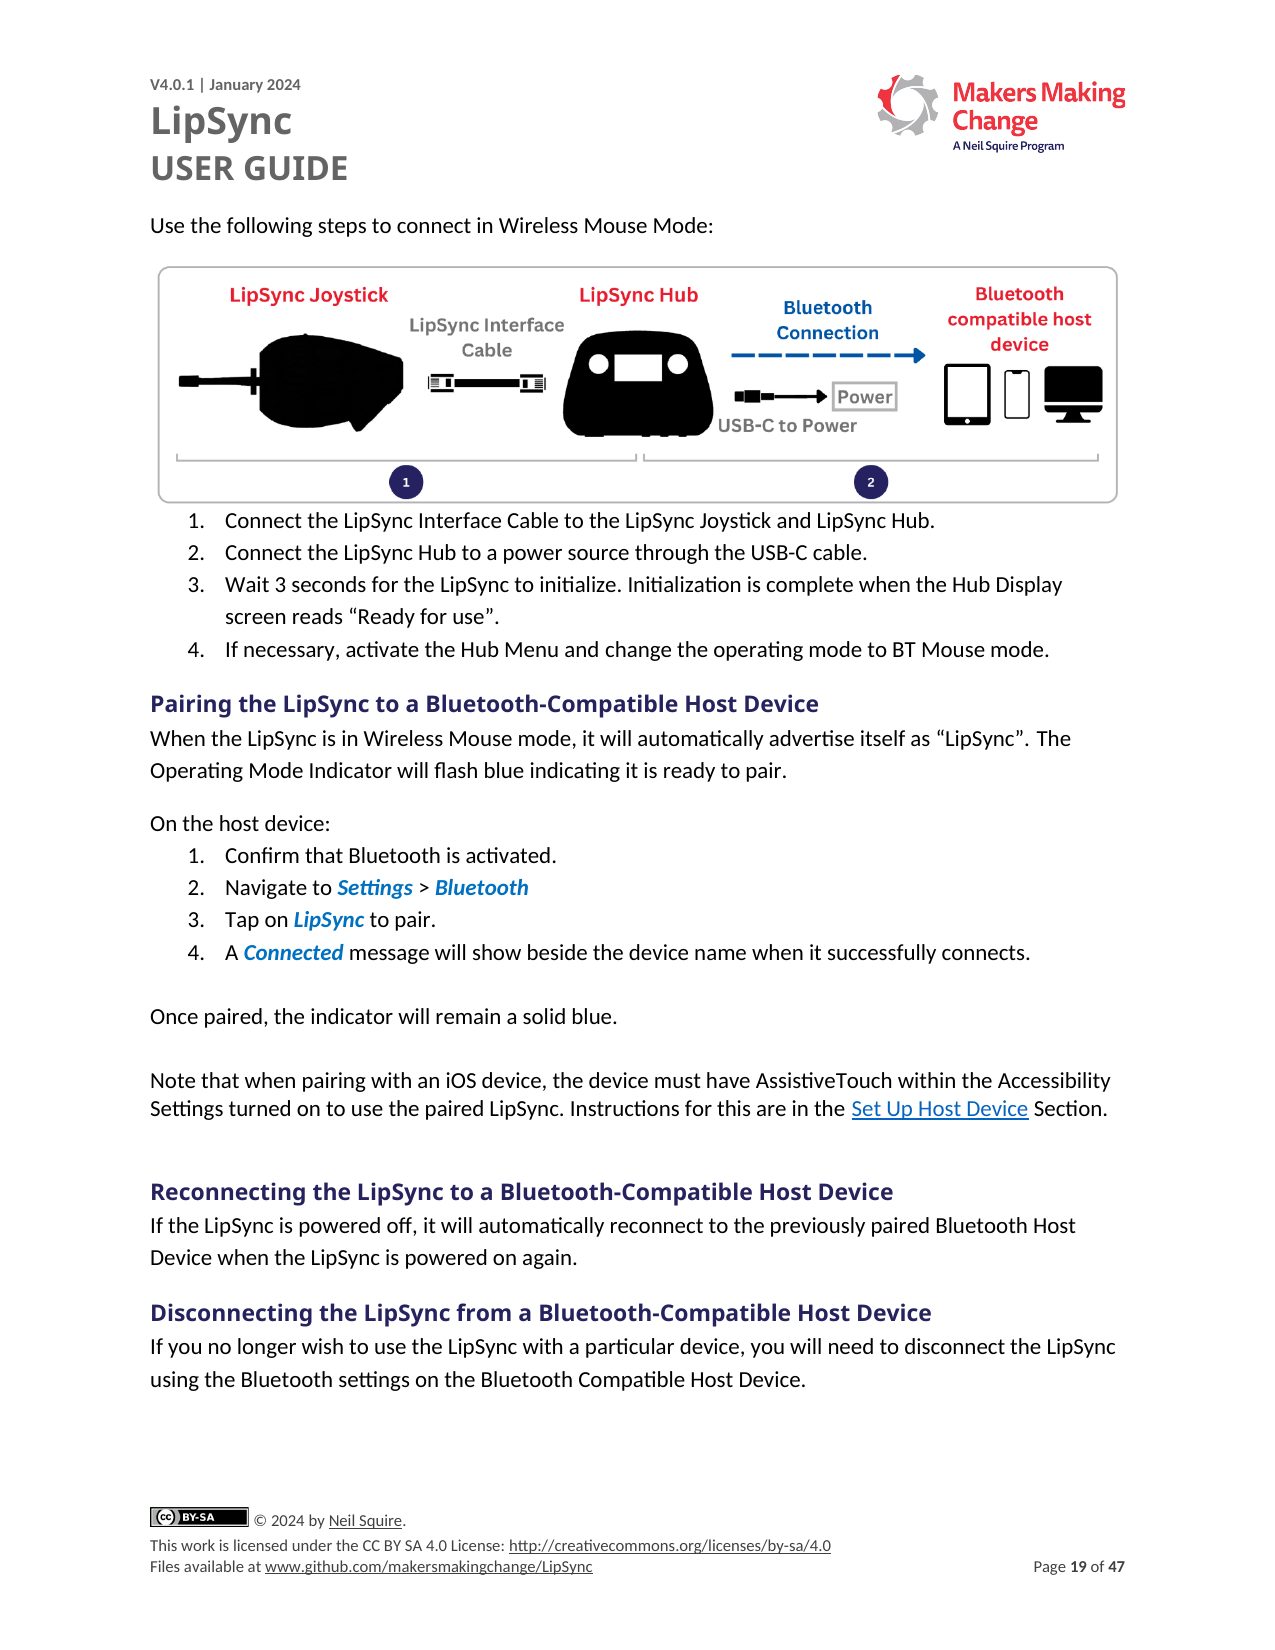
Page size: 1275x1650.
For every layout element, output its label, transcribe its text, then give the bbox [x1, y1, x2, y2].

text Once paired, the indicator will remain a solid blue. [150, 1002, 1125, 1030]
list If necessary, activate the Hub Menu and change the operating mode to BT Mouse mode. [187, 635, 1125, 663]
subtitle Pairing the LipSync to a Bluetooth-Compatible Host Device [150, 688, 1125, 719]
subtitle Reconnecting the LipSync to a Bluetooth-Compatible Host Device [150, 1175, 1125, 1207]
text If you no longer wish to use the LipSync with a particular device, you will need to disconnect the LipSync using the Bluetooth settings on the Bluetooth Compatible Host Device. [150, 1332, 1125, 1393]
text Use the following steps to connect in Wireless Mouse Mode: [150, 211, 1125, 239]
list Confirm that Bluetooth is activated. [187, 841, 1125, 869]
subtitle Disconnecting the LipSync from a Bluetooth-Compatible Host Device [150, 1297, 1125, 1328]
list Connect the LipSync Hub to a power source through the USB-C cable. [187, 538, 1125, 566]
text If the LipSync is powered off, it will automatically reconnect to the previously paired Bluetooth Host Device when the LipSync is powered on again. [150, 1211, 1125, 1272]
list Wait 3 seconds for the LipSync to initialize. Initialization is complete when the Hub Display screen reads “Ready for use”. [187, 570, 1125, 631]
text On the host device: [150, 809, 1125, 837]
picture [877, 75, 1125, 153]
list Connect the LipSync Interface Cable to the LipSync Joystick and LipSync Hub. [187, 506, 1125, 534]
list Navigate to Settings > Bluetooth [187, 873, 1125, 901]
text When the LipSync is in Wireless Mouse mode, it will automatically advertise itself as “LipSync”. The Operating Mode Indicator will flash blue indicating it is ready to pair. [150, 724, 1125, 784]
text Note that when pairing with an iOS device, the device must have AssistiveTouch within the Accessibility Settings turned on to use the paired LipSync. Instructions for this are in the Set Up Host Device Section. [150, 1066, 1125, 1122]
picture [150, 1507, 249, 1527]
list Tap on LipSync to pair. [187, 905, 1125, 933]
list A Connected message will show beside the device name when it successfully connects. [187, 938, 1125, 966]
picture [153, 263, 1122, 506]
